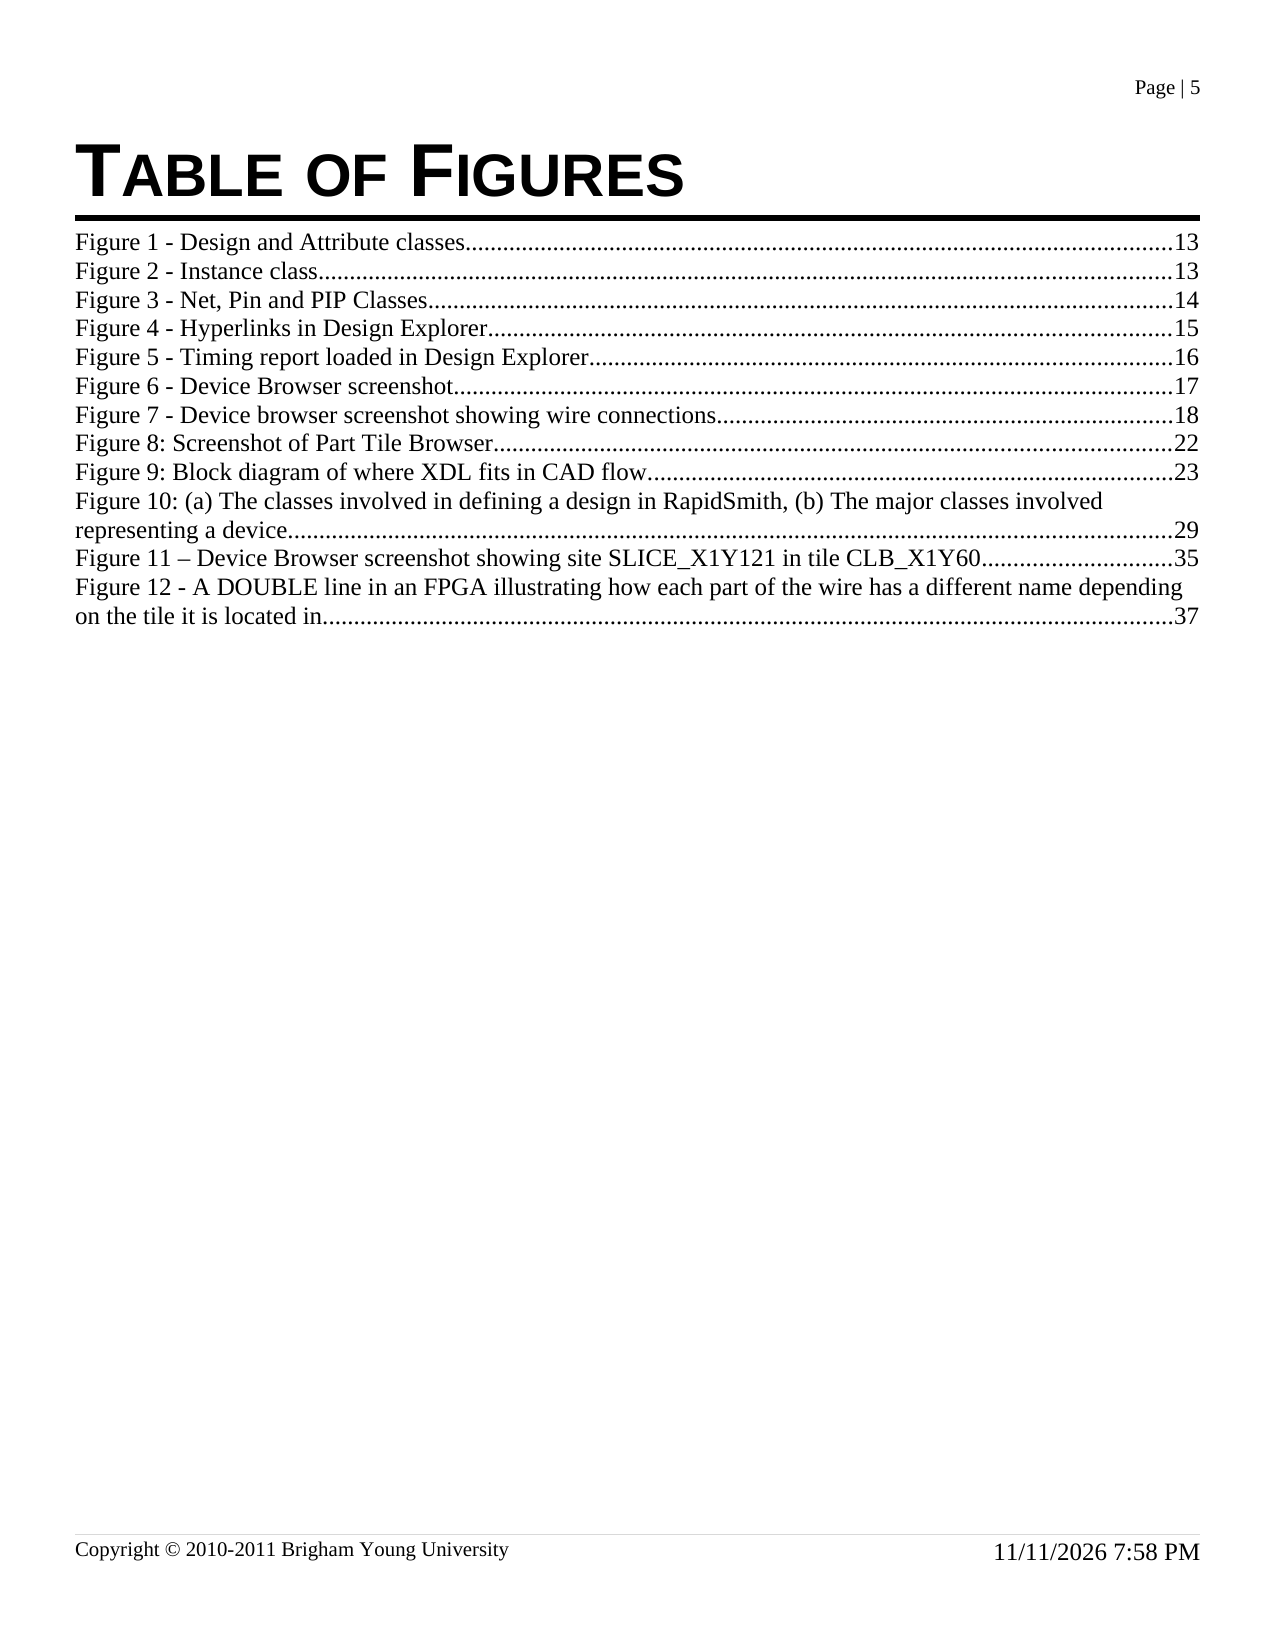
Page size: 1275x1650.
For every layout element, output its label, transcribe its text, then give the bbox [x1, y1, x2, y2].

text Figure 1 - Design and Attribute classes 13 [75, 227, 1200, 256]
text Figure 3 - Net, Pin and PIP Classes 14 [75, 285, 1200, 313]
text Figure 4 - Hyperlinks in Design Explorer 15 [75, 313, 1200, 342]
text Figure 7 - Device browser screenshot showing wire connections 18 [75, 400, 1200, 428]
text Figure 12 - A DOUBLE line in an FPGA illustrating how each part of the wire has a different name depending on the tile it is located in. 37 [75, 572, 1200, 630]
subtitle Table of Figures [75, 126, 1200, 215]
text Figure 5 - Timing report loaded in Design Explorer 16 [75, 342, 1200, 371]
text Figure 8: Screenshot of Part Tile Browser 22 [75, 428, 1200, 457]
text Figure 11 – Device Browser screenshot showing site SLICE_X1Y121 in tile CLB_X1Y60 35 [75, 543, 1200, 572]
text Figure 9: Block diagram of where XDL fits in CAD flow. 23 [75, 457, 1200, 486]
text Figure 2 - Instance class 13 [75, 256, 1200, 285]
text Figure 10: (a) The classes involved in defining a design in RapidSmith, (b) The major classes involved representing a device. 29 [75, 486, 1200, 543]
text Figure 6 - Device Browser screenshot 17 [75, 371, 1200, 400]
